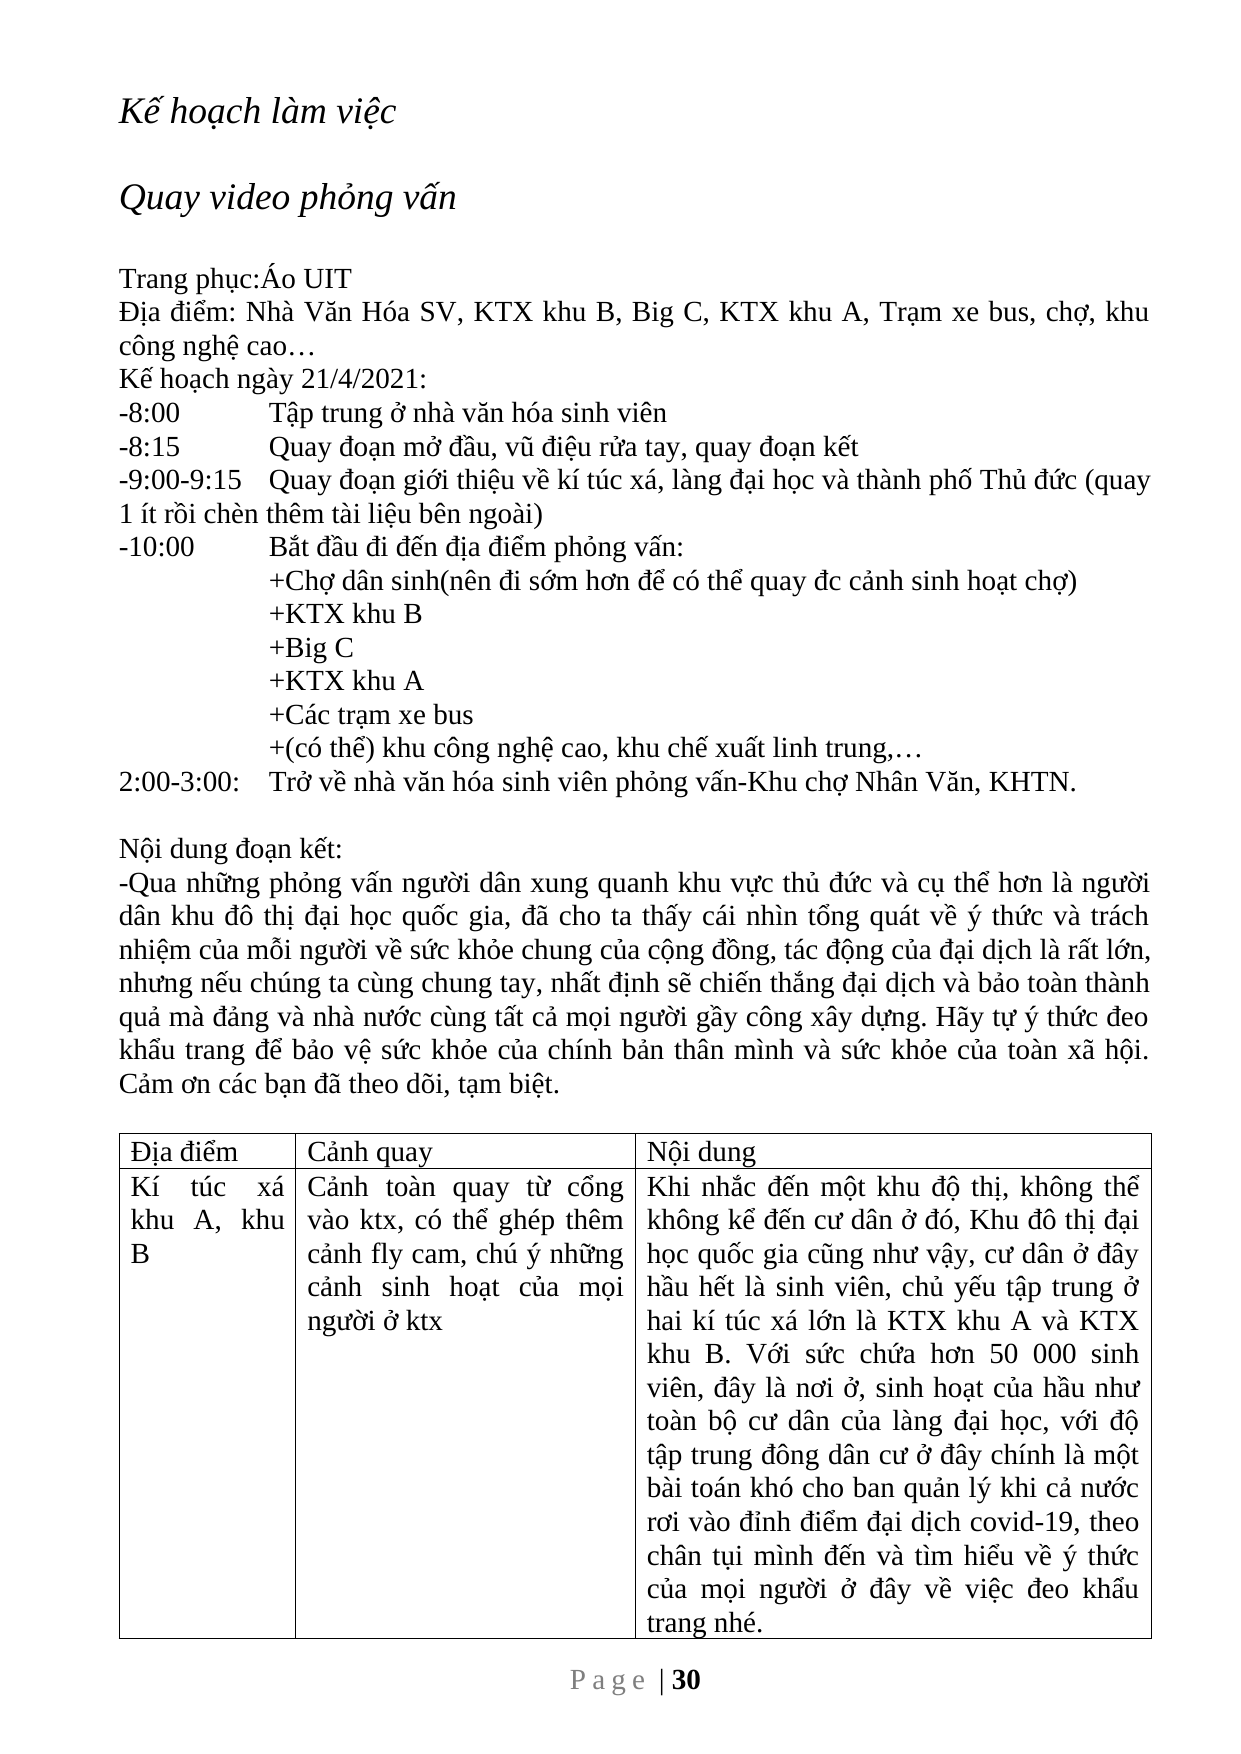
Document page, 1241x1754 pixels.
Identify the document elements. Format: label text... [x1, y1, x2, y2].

text +Chợ dân sinh(nên đi sớm hơn để có thể quay đc cảnh sinh hoạt chợ) [118, 563, 1152, 596]
text +Các trạm xe bus [118, 697, 1152, 731]
text Kế hoạch ngày 21/4/2021: [118, 362, 1152, 395]
text Quay video phỏng vấn [118, 175, 1152, 218]
table_header Nội dung [636, 1134, 1151, 1168]
table_cell Khi nhắc đến một khu độ thị, không thể không kể đến cư dân ở đó, Khu đô thị đại học quốc gia cũng như vậy, cư dân ở đây hầu hết là sinh viên, chủ yếu tập trung ở hai kí túc xá lớn là KTX khu A và KTX khu B. Với sức chứa hơn 50 000 sinh viên, đây là nơi ở, sinh hoạt của hầu như toàn bộ cư dân của làng đại học, với độ tập trung đông dân cư ở đây chính là một bài toán khó cho ban quản lý khi cả nước rơi vào đỉnh điểm đại dịch covid-19, theo chân tụi mình đến và tìm hiểu về ý thức của mọi người ở đây về việc đeo khẩu trang nhé. [636, 1169, 1151, 1638]
text -8:15 Quay đoạn mở đầu, vũ điệu rửa tay, quay đoạn kết [118, 429, 1152, 462]
text Địa điểm: Nhà Văn Hóa SV, KTX khu B, Big C, KTX khu A, Trạm xe bus, chợ, khu công nghệ cao… [118, 294, 1152, 362]
text +Big C [118, 630, 1152, 663]
table_header Địa điểm [120, 1134, 295, 1168]
text +(có thể) khu công nghệ cao, khu chế xuất linh trung,… [118, 731, 1152, 764]
text -Qua những phỏng vấn người dân xung quanh khu vực thủ đức và cụ thể hơn là người dân khu đô thị đại học quốc gia, đã cho ta thấy cái nhìn tổng quát về ý thức và trách nhiệm của mỗi người về sức khỏe chung của cộng đồng, tác động của đại dịch là rất lớn, nhưng nếu chúng ta cùng chung tay, nhất định sẽ chiến thắng đại dịch và bảo toàn thành quả mà đảng và nhà nước cùng tất cả mọi người gầy công xây dựng. Hãy tự ý thức đeo khẩu trang để bảo vệ sức khỏe của chính bản thân mình và sức khỏe của toàn xã hội. Cảm ơn các bạn đã theo dõi, tạm biệt. [118, 865, 1152, 1099]
text +KTX khu B [118, 596, 1152, 630]
table_header Cảnh quay [296, 1134, 635, 1168]
text -8:00 Tập trung ở nhà văn hóa sinh viên [118, 395, 1152, 429]
text +KTX khu A [118, 663, 1152, 697]
text 2:00-3:00: Trở về nhà văn hóa sinh viên phỏng vấn-Khu chợ Nhân Văn, KHTN. [118, 764, 1152, 798]
table_cell Kí túc xá khu A, khu B [120, 1169, 295, 1638]
text -9:00-9:15 Quay đoạn giới thiệu về kí túc xá, làng đại học và thành phố Thủ đức (quay 1 ít rồi chèn thêm tài liệu bên ngoài) [118, 462, 1152, 529]
text Kế hoạch làm việc [118, 88, 1152, 132]
text Nội dung đoạn kết: [118, 831, 1152, 865]
text Trang phục:Áo UIT [118, 261, 1152, 294]
text -10:00 Bắt đầu đi đến địa điểm phỏng vấn: [118, 529, 1152, 563]
table_cell Cảnh toàn quay từ cổng vào ktx, có thể ghép thêm cảnh fly cam, chú ý những cảnh sinh hoạt của mọi người ở ktx [296, 1169, 635, 1638]
